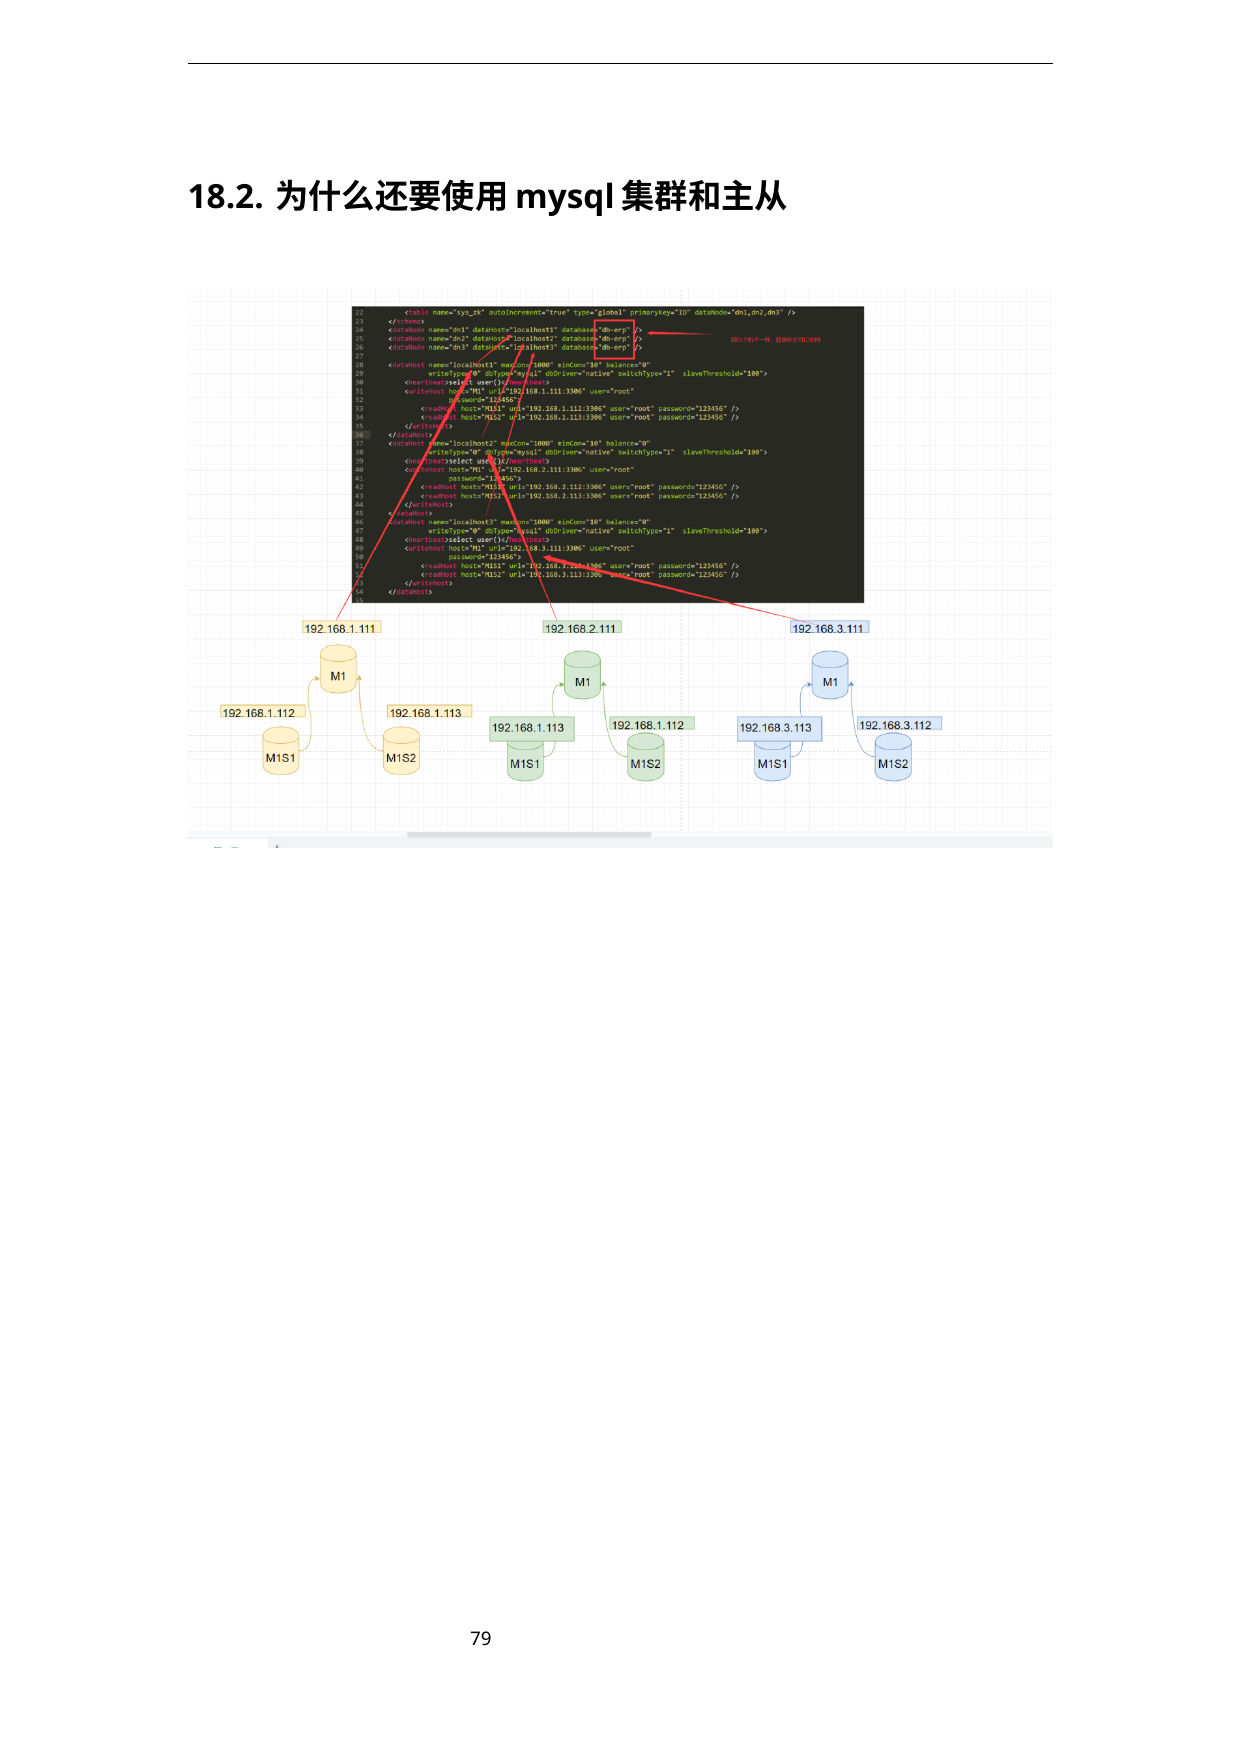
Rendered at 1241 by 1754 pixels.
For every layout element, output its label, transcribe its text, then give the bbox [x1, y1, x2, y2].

subtitle 为什么还要使用mysql集群和主从 [187, 162, 1053, 227]
picture [187, 289, 1053, 848]
